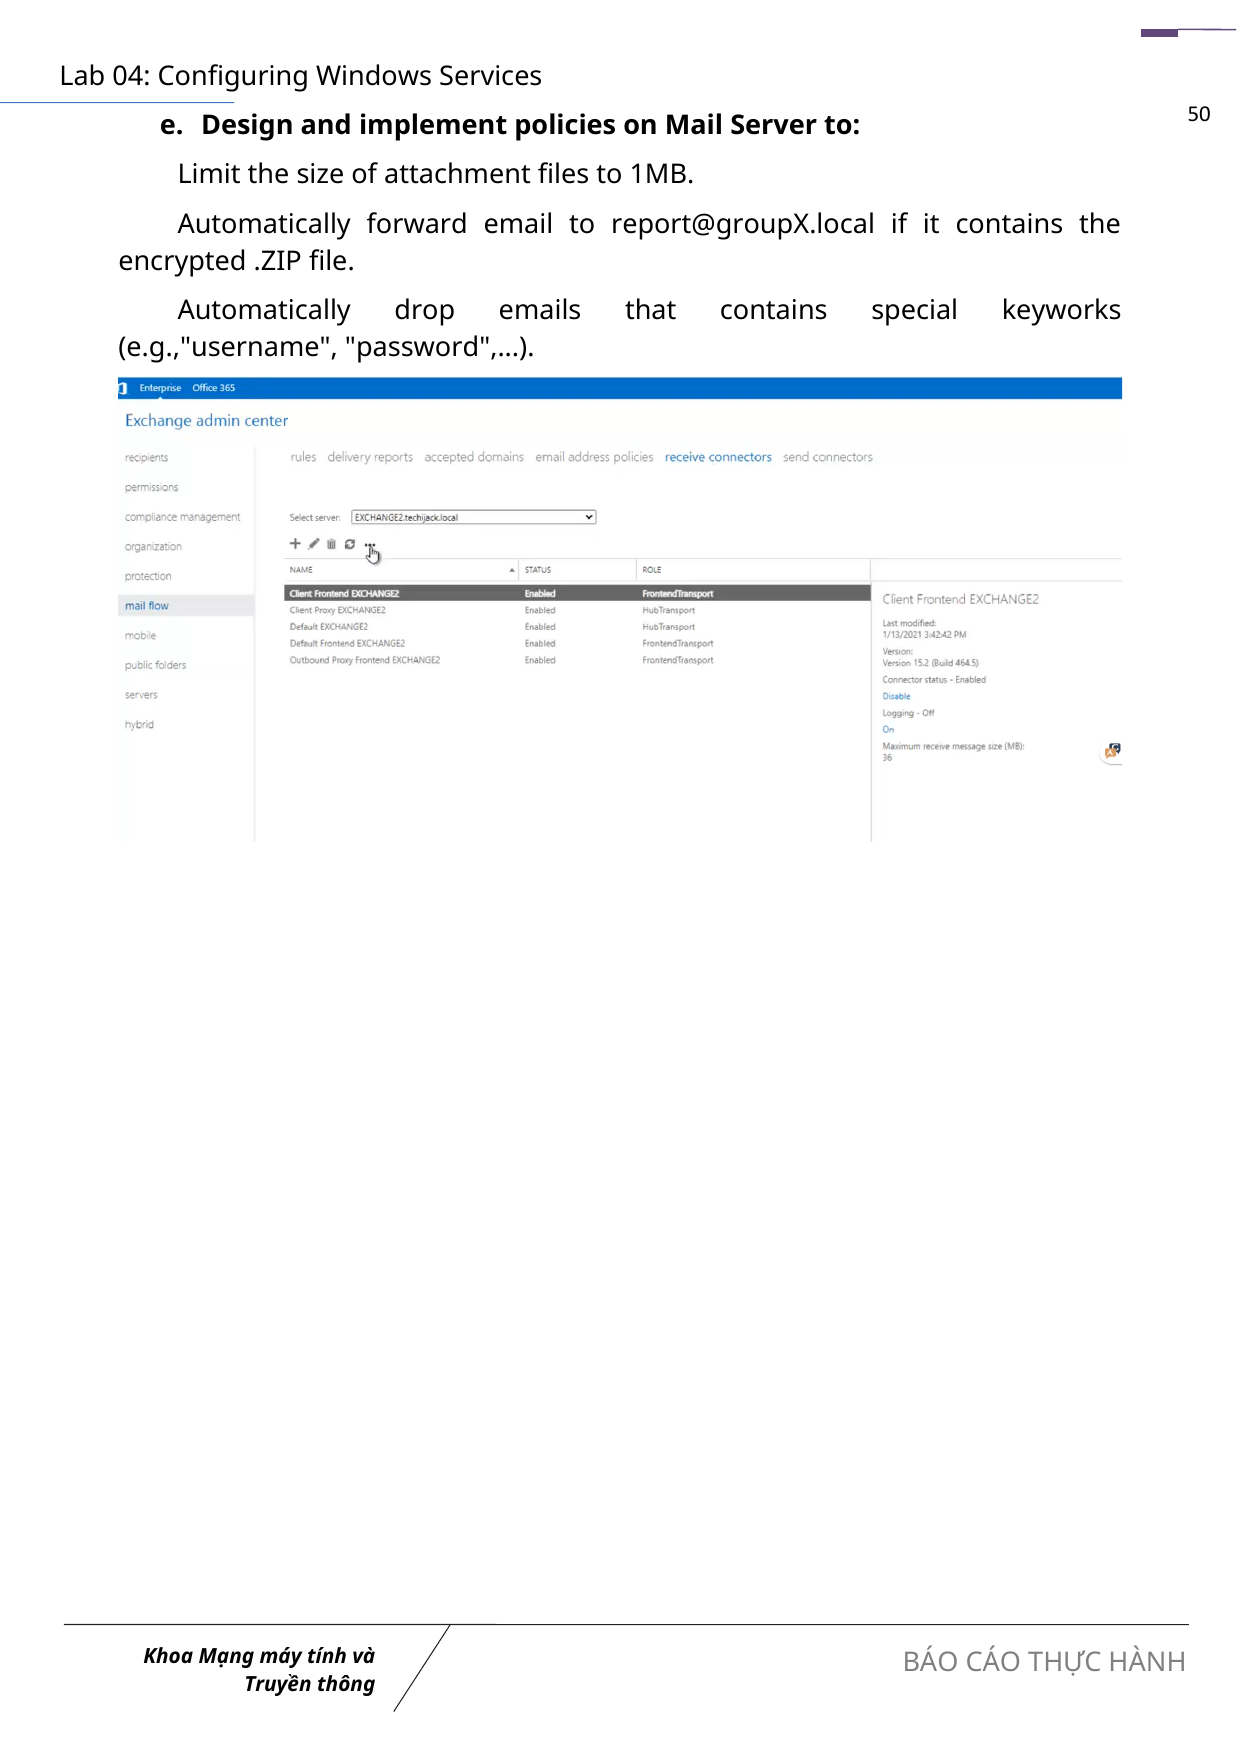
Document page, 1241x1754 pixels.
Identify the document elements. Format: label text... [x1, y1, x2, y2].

text Automatically forward email to report@groupX.local if it contains the encrypted .ZIP file. [118, 204, 1122, 278]
text Limit the size of attachment files to 1MB. [118, 155, 1122, 192]
subtitle Design and implement policies on Mail Server to: [159, 106, 1122, 142]
picture [118, 376, 1123, 842]
text Automatically drop emails that contains special keyworks (e.g.,"username", "password",...). [118, 291, 1122, 364]
